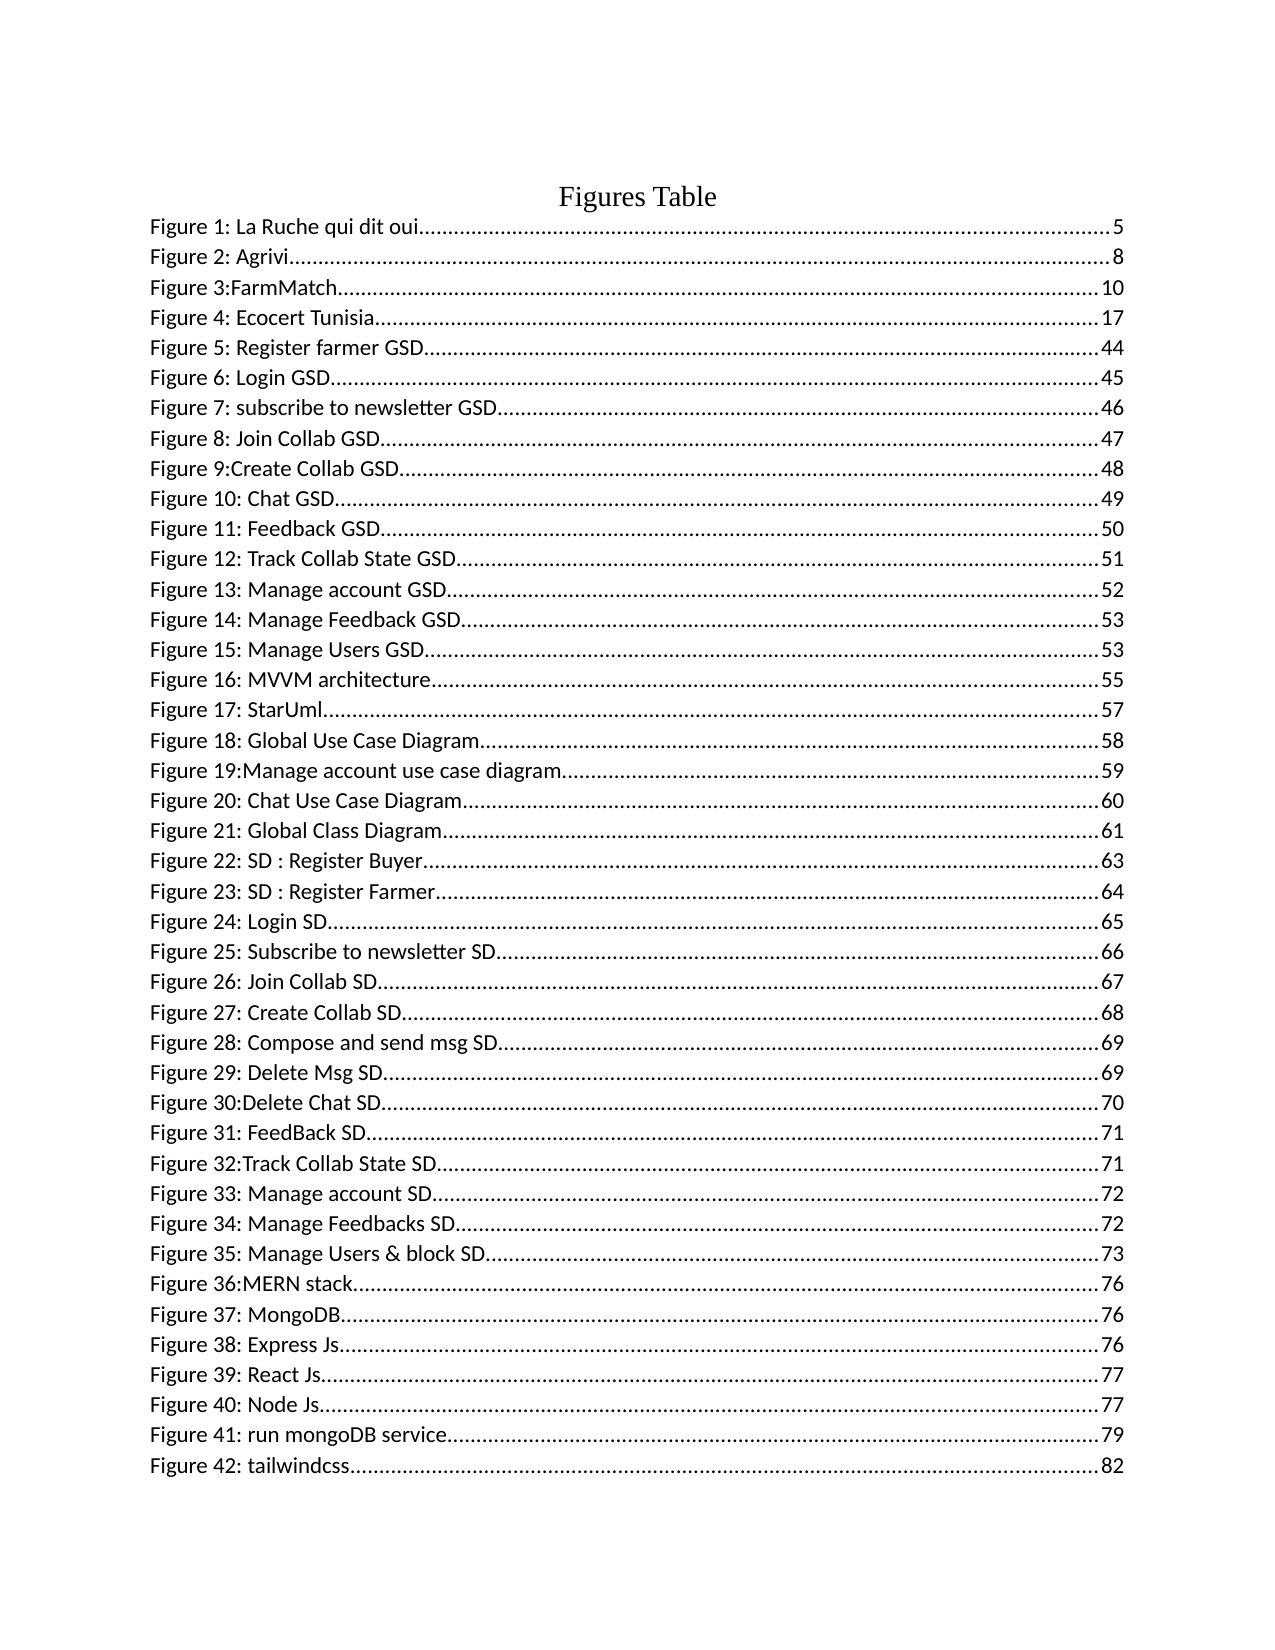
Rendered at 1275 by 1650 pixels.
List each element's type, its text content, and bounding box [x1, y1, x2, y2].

text Figure 24: Login SD 65 [150, 907, 1125, 935]
text Figure 34: Manage Feedbacks SD 72 [150, 1209, 1125, 1237]
text Figure 11: Feedback GSD 50 [150, 514, 1125, 542]
text Figure 21: Global Class Diagram 61 [150, 816, 1125, 844]
text Figure 13: Manage account GSD 52 [150, 575, 1125, 603]
text Figure 31: FeedBack SD 71 [150, 1118, 1125, 1147]
text Figure 29: Delete Msg SD 69 [150, 1058, 1125, 1086]
text Figure 35: Manage Users & block SD 73 [150, 1239, 1125, 1267]
text Figure 25: Subscribe to newsletter SD 66 [150, 937, 1125, 965]
text Figure 40: Node Js 77 [150, 1390, 1125, 1418]
text Figure 27: Create Collab SD 68 [150, 998, 1125, 1026]
text Figure 9:Create Collab GSD 48 [150, 454, 1125, 482]
text Figure 39: React Js 77 [150, 1360, 1125, 1388]
text Figure 30:Delete Chat SD 70 [150, 1088, 1125, 1116]
text Figure 22: SD : Register Buyer 63 [150, 847, 1125, 875]
text Figure 26: Join Collab SD 67 [150, 967, 1125, 996]
text Figure 19:Manage account use case diagram 59 [150, 756, 1125, 784]
text Figure 7: subscribe to newsletter GSD 46 [150, 393, 1125, 422]
text Figure 23: SD : Register Farmer 64 [150, 877, 1125, 905]
text Figure 2: Agrivi 8 [150, 242, 1125, 271]
text Figure 36:MERN stack 76 [150, 1269, 1125, 1298]
text Figure 4: Ecocert Tunisia 17 [150, 303, 1125, 331]
text Figure 15: Manage Users GSD 53 [150, 635, 1125, 663]
text Figure 14: Manage Feedback GSD 53 [150, 605, 1125, 633]
text Figure 12: Track Collab State GSD 51 [150, 544, 1125, 573]
text Figure 10: Chat GSD 49 [150, 484, 1125, 512]
text Figures Table [150, 179, 1125, 212]
text Figure 3:FarmMatch 10 [150, 273, 1125, 301]
text Figure 18: Global Use Case Diagram 58 [150, 726, 1125, 754]
text Figure 41: run mongoDB service 79 [150, 1421, 1125, 1449]
text Figure 20: Chat Use Case Diagram 60 [150, 786, 1125, 814]
text Figure 8: Join Collab GSD 47 [150, 424, 1125, 452]
text Figure 17: StarUml 57 [150, 696, 1125, 724]
text Figure 42: tailwindcss 82 [150, 1451, 1125, 1479]
text Figure 38: Express Js 76 [150, 1330, 1125, 1358]
text Figure 5: Register farmer GSD 44 [150, 333, 1125, 361]
text Figure 28: Compose and send msg SD 69 [150, 1028, 1125, 1056]
text Figure 33: Manage account SD 72 [150, 1179, 1125, 1207]
text Figure 32:Track Collab State SD 71 [150, 1149, 1125, 1177]
text Figure 16: MVVM architecture 55 [150, 665, 1125, 693]
text Figure 6: Login GSD 45 [150, 363, 1125, 391]
text Figure 1: La Ruche qui dit oui 5 [150, 212, 1125, 240]
text Figure 37: MongoDB 76 [150, 1300, 1125, 1328]
